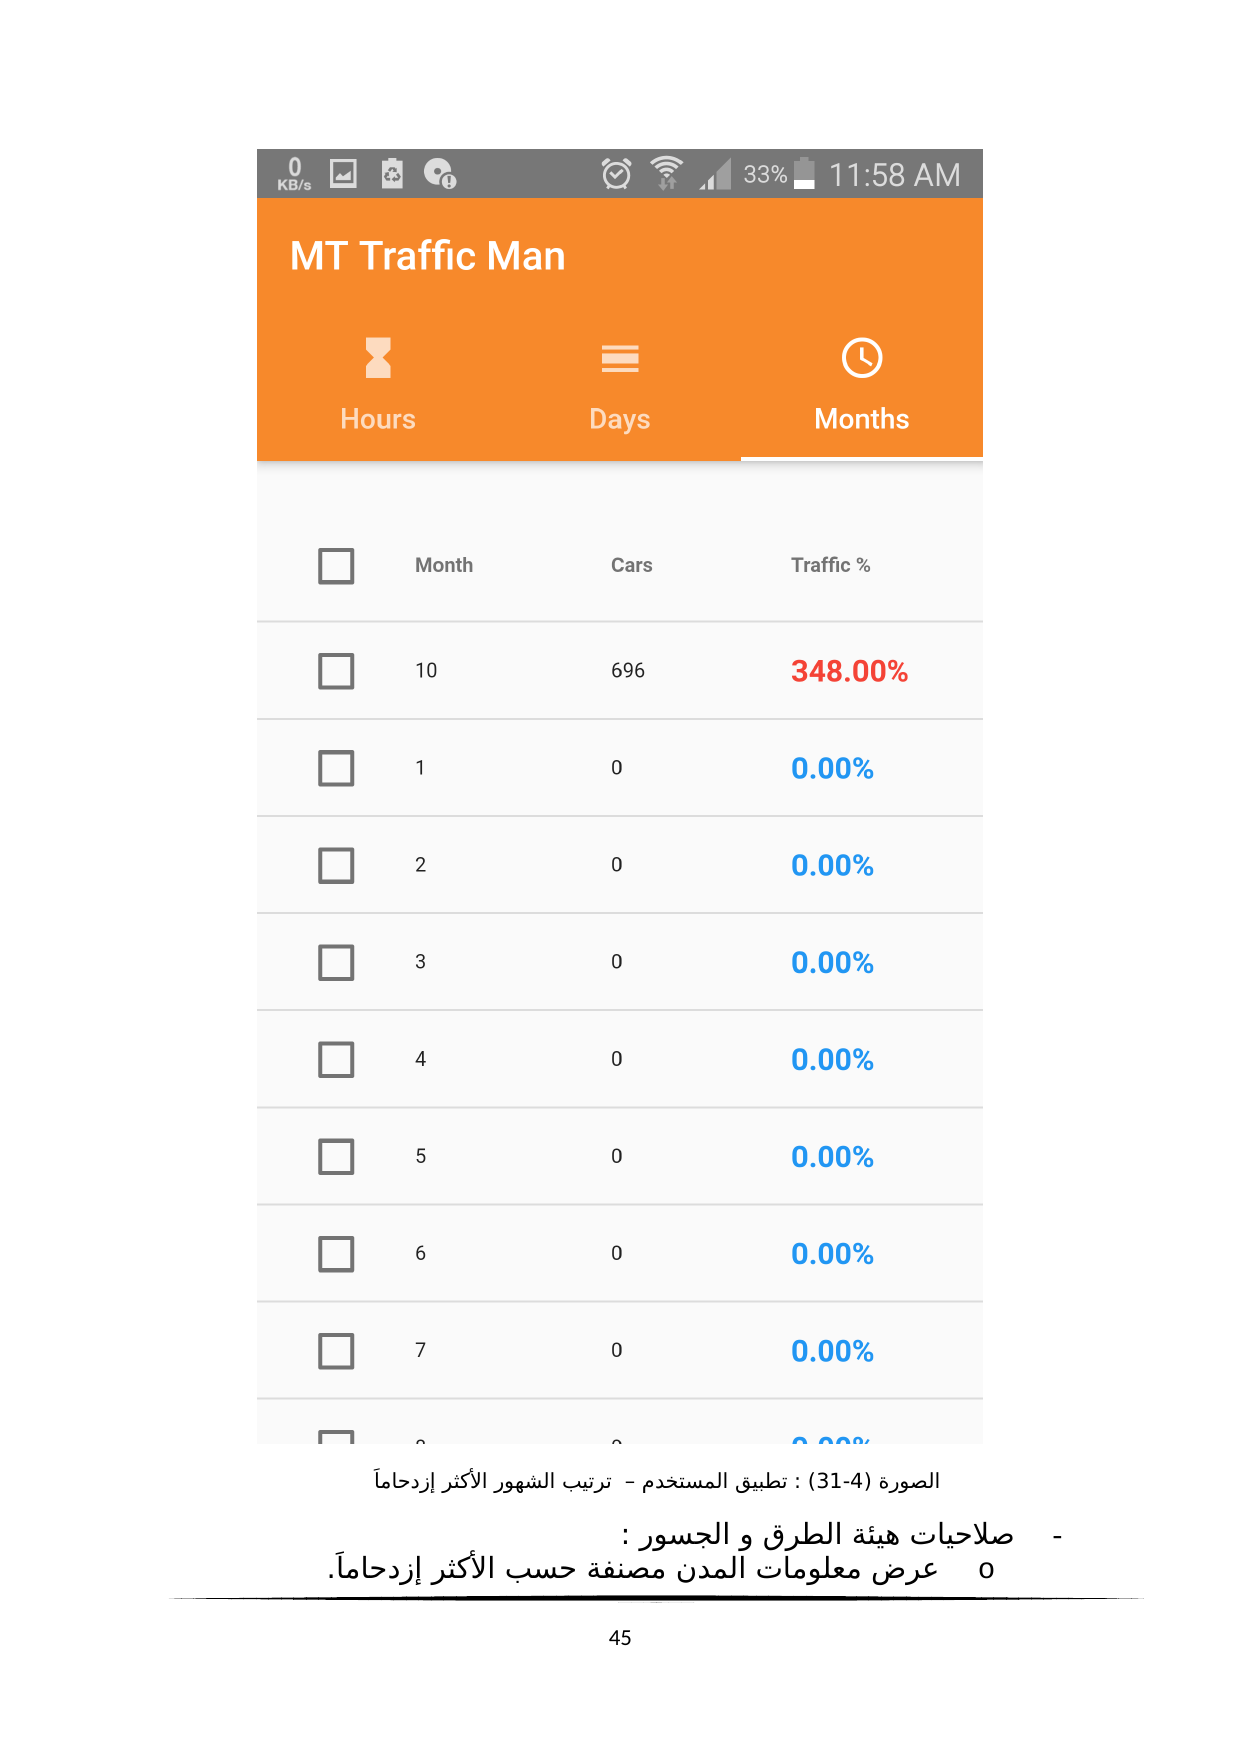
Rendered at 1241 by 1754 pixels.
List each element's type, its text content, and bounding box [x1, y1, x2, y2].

picture [257, 149, 983, 1444]
text الصورة (4-31) : تطبيق المستخدم – ترتيب الشهور الأكثر إزدحاماَ [150, 1469, 1015, 1493]
list صلاحيات هيئة الطرق و الجسور : [150, 1517, 1053, 1552]
picture [168, 1594, 1144, 1603]
list عرض معلومات المدن مصنفة حسب الأكثر إزدحاماَ. [150, 1552, 978, 1587]
